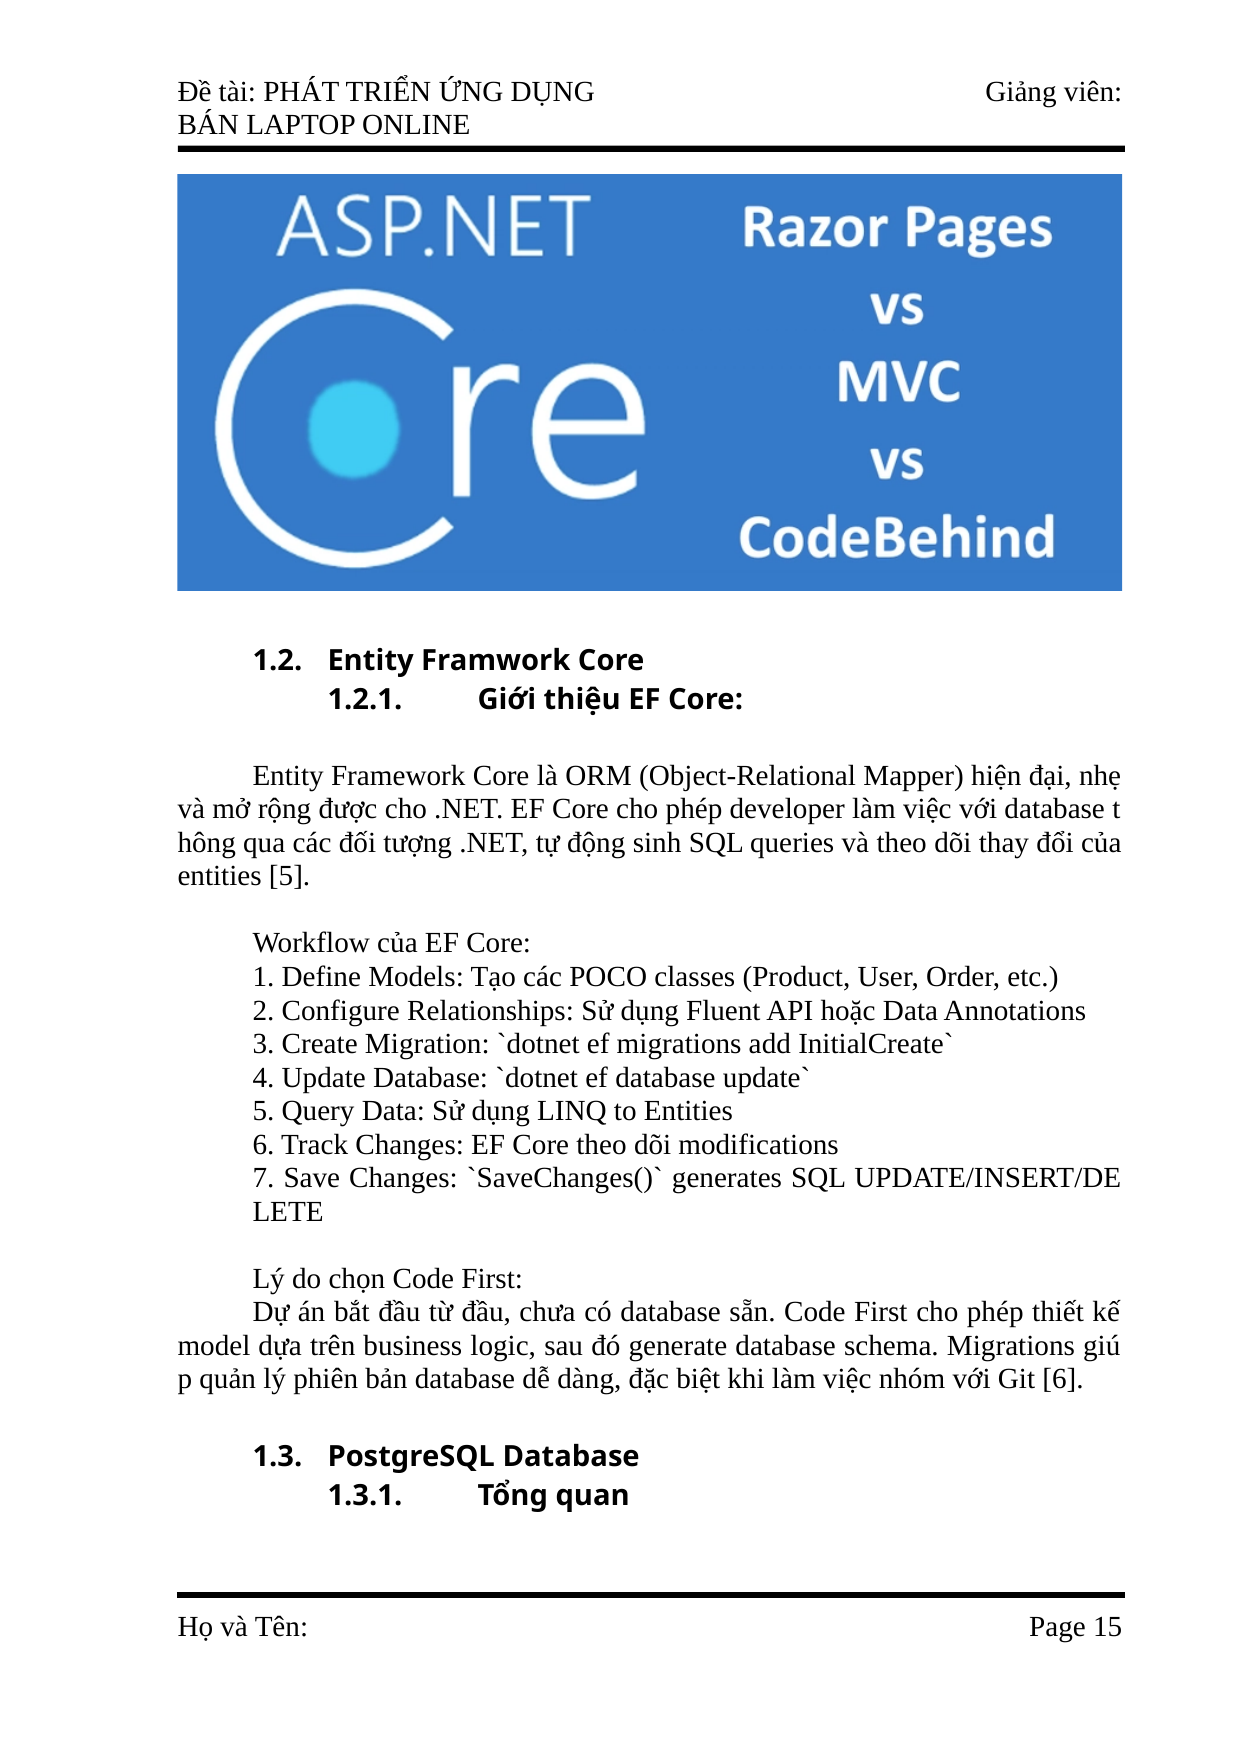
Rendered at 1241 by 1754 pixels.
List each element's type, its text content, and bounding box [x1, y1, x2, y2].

text Workflow của EF Core: [177, 926, 1122, 959]
subtitle Entity Framwork Core [252, 639, 1122, 678]
text 7. Save Changes: `SaveChanges()` generates SQL UPDATE/INSERT/DELETE [252, 1160, 1122, 1227]
text 5. Query Data: Sử dụng LINQ to Entities [252, 1093, 1122, 1127]
text 4. Update Database: `dotnet ef database update` [252, 1060, 1122, 1093]
text Lý do chọn Code First: [177, 1261, 1122, 1294]
text 6. Track Changes: EF Core theo dõi modifications [252, 1127, 1122, 1160]
list Tổng quan [327, 1474, 1122, 1514]
text 2. Configure Relationships: Sử dụng Fluent API hoặc Data Annotations [252, 993, 1122, 1026]
list PostgreSQL Database [252, 1435, 1122, 1474]
text 1. Define Models: Tạo các POCO classes (Product, User, Order, etc.) [252, 959, 1122, 993]
picture [177, 174, 1123, 591]
text 3. Create Migration: `dotnet ef migrations add InitialCreate` [252, 1026, 1122, 1060]
list Giới thiệu EF Core: [327, 678, 1122, 718]
text Entity Framework Core là ORM (Object-Relational Mapper) hiện đại, nhẹ và mở rộng được cho .NET. EF Core cho phép developer làm việc với database thông qua các đối tượng .NET, tự động sinh SQL queries và theo dõi thay đổi của entities [5]. [177, 758, 1122, 892]
text Dự án bắt đầu từ đầu, chưa có database sẵn. Code First cho phép thiết kế model dựa trên business logic, sau đó generate database schema. Migrations giúp quản lý phiên bản database dễ dàng, đặc biệt khi làm việc nhóm với Git [6]. [177, 1294, 1122, 1395]
